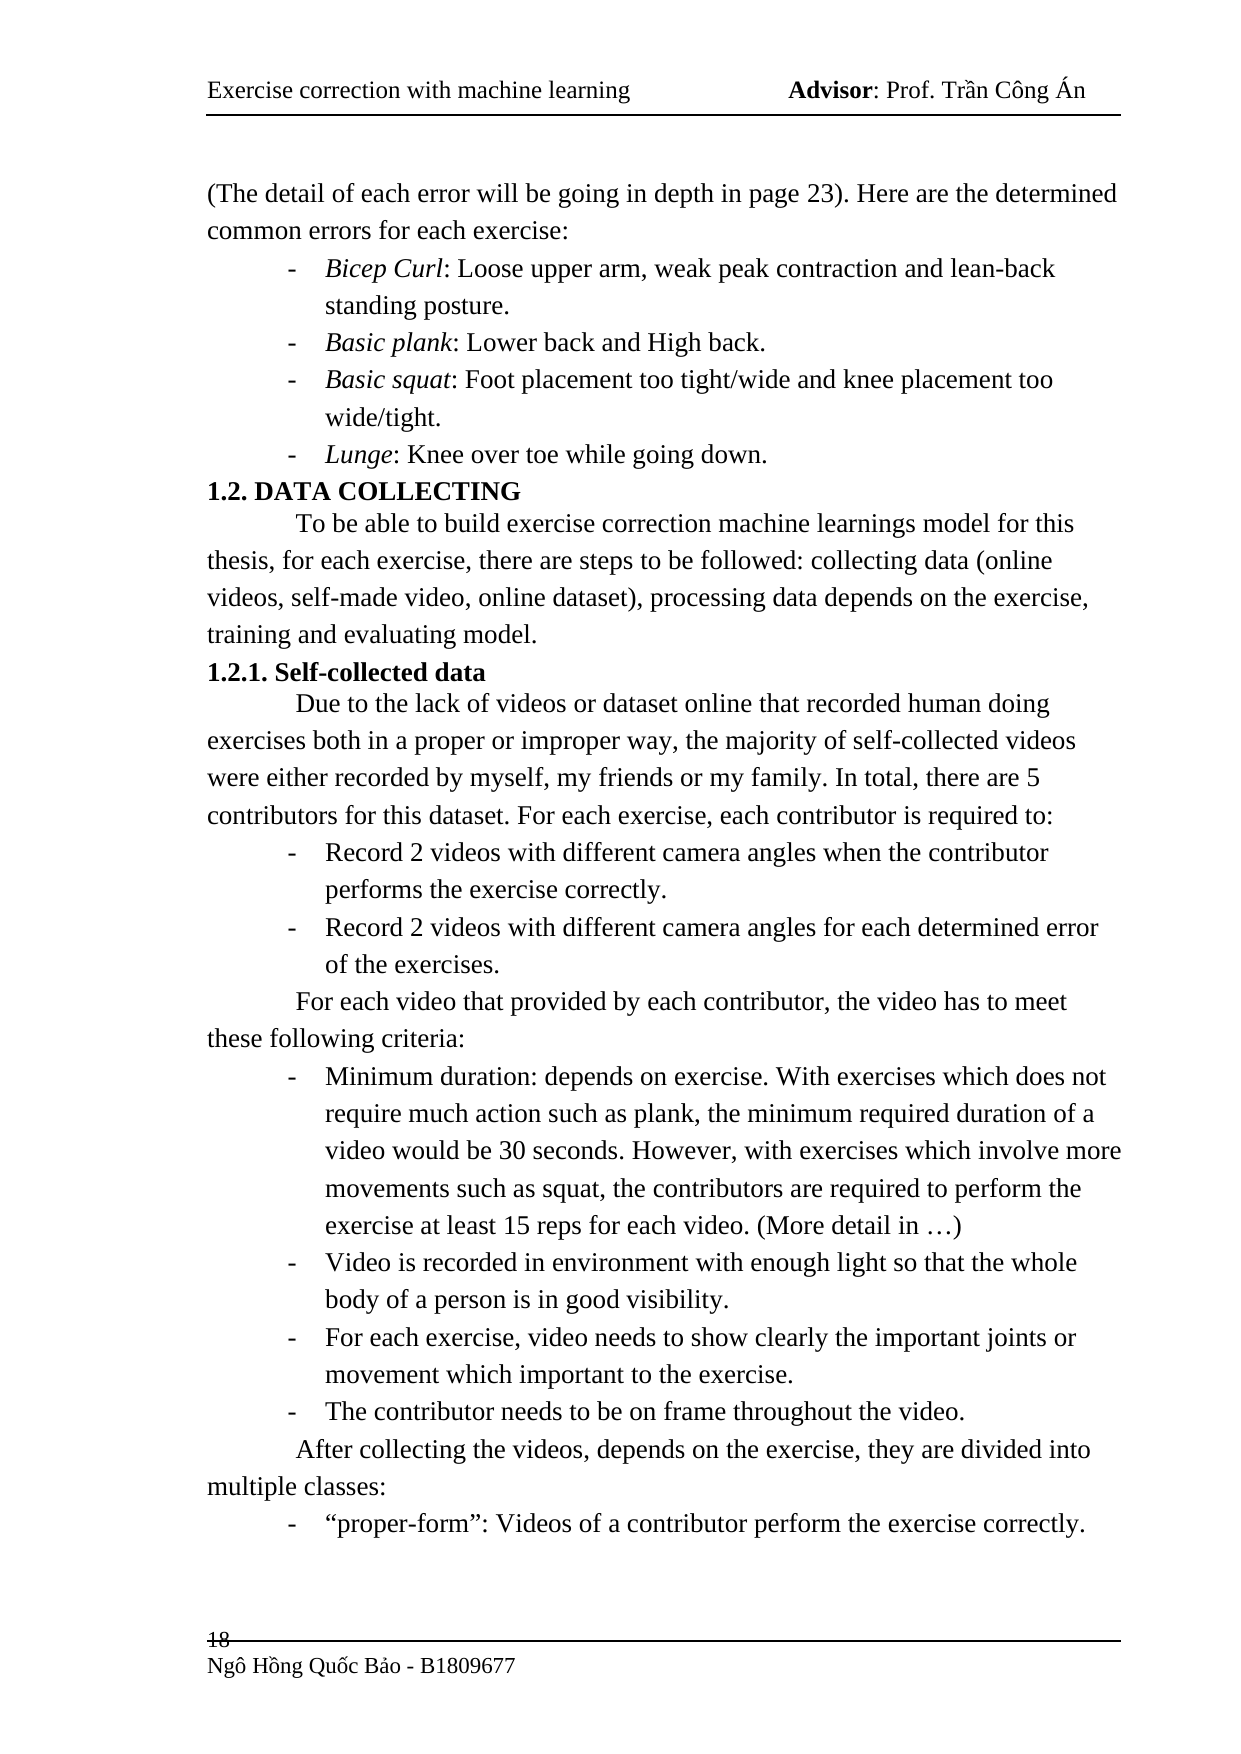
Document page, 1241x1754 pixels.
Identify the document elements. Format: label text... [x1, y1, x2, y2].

text After collecting the videos, depends on the exercise, they are divided into multiple classes: [207, 1433, 1122, 1501]
list Bicep Curl: Loose upper arm, weak peak contraction and lean-back standing posture. [287, 252, 1122, 320]
list Record 2 videos with different camera angles for each determined error of the exercises. [287, 911, 1122, 979]
list Minimum duration: depends on exercise. With exercises which does not require much action such as plank, the minimum required duration of a video would be 30 seconds. However, with exercises which involve more movements such as squat, the contributors are required to perform the exercise at least 15 reps for each video. (More detail in …) [287, 1060, 1122, 1240]
list Basic plank: Lower back and High back. [287, 326, 1122, 357]
list For each exercise, video needs to show clearly the important joints or movement which important to the exercise. [287, 1321, 1122, 1389]
list Basic squat: Foot placement too tight/wide and knee placement too wide/tight. [287, 364, 1122, 432]
list The contributor needs to be on frame throughout the video. [287, 1396, 1122, 1427]
text 1.2.1. Self-collected data [207, 656, 1122, 687]
list Lunge: Knee over toe while going down. [287, 438, 1122, 469]
text 1.2. DATA COLLECTING [207, 476, 1122, 507]
list Record 2 videos with different camera angles when the contributor performs the exercise correctly. [287, 836, 1122, 904]
text To be able to build exercise correction machine learnings model for this thesis, for each exercise, there are steps to be followed: collecting data (online videos, self-made video, online dataset), processing data depends on the exercise, training and evaluating model. [207, 507, 1122, 650]
list “proper-form”: Videos of a contributor perform the exercise correctly. [287, 1507, 1122, 1538]
text For each video that provided by each contributor, the video has to meet these following criteria: [207, 985, 1122, 1054]
list Video is recorded in environment with enough light so that the whole body of a person is in good visibility. [287, 1246, 1122, 1315]
text Due to the lack of videos or dataset online that recorded human doing exercises both in a proper or improper way, the majority of self-collected videos were either recorded by myself, my friends or my family. In total, there are 5 contributors for this dataset. For each exercise, each contributor is required to: [207, 687, 1122, 830]
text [207, 177, 1122, 246]
